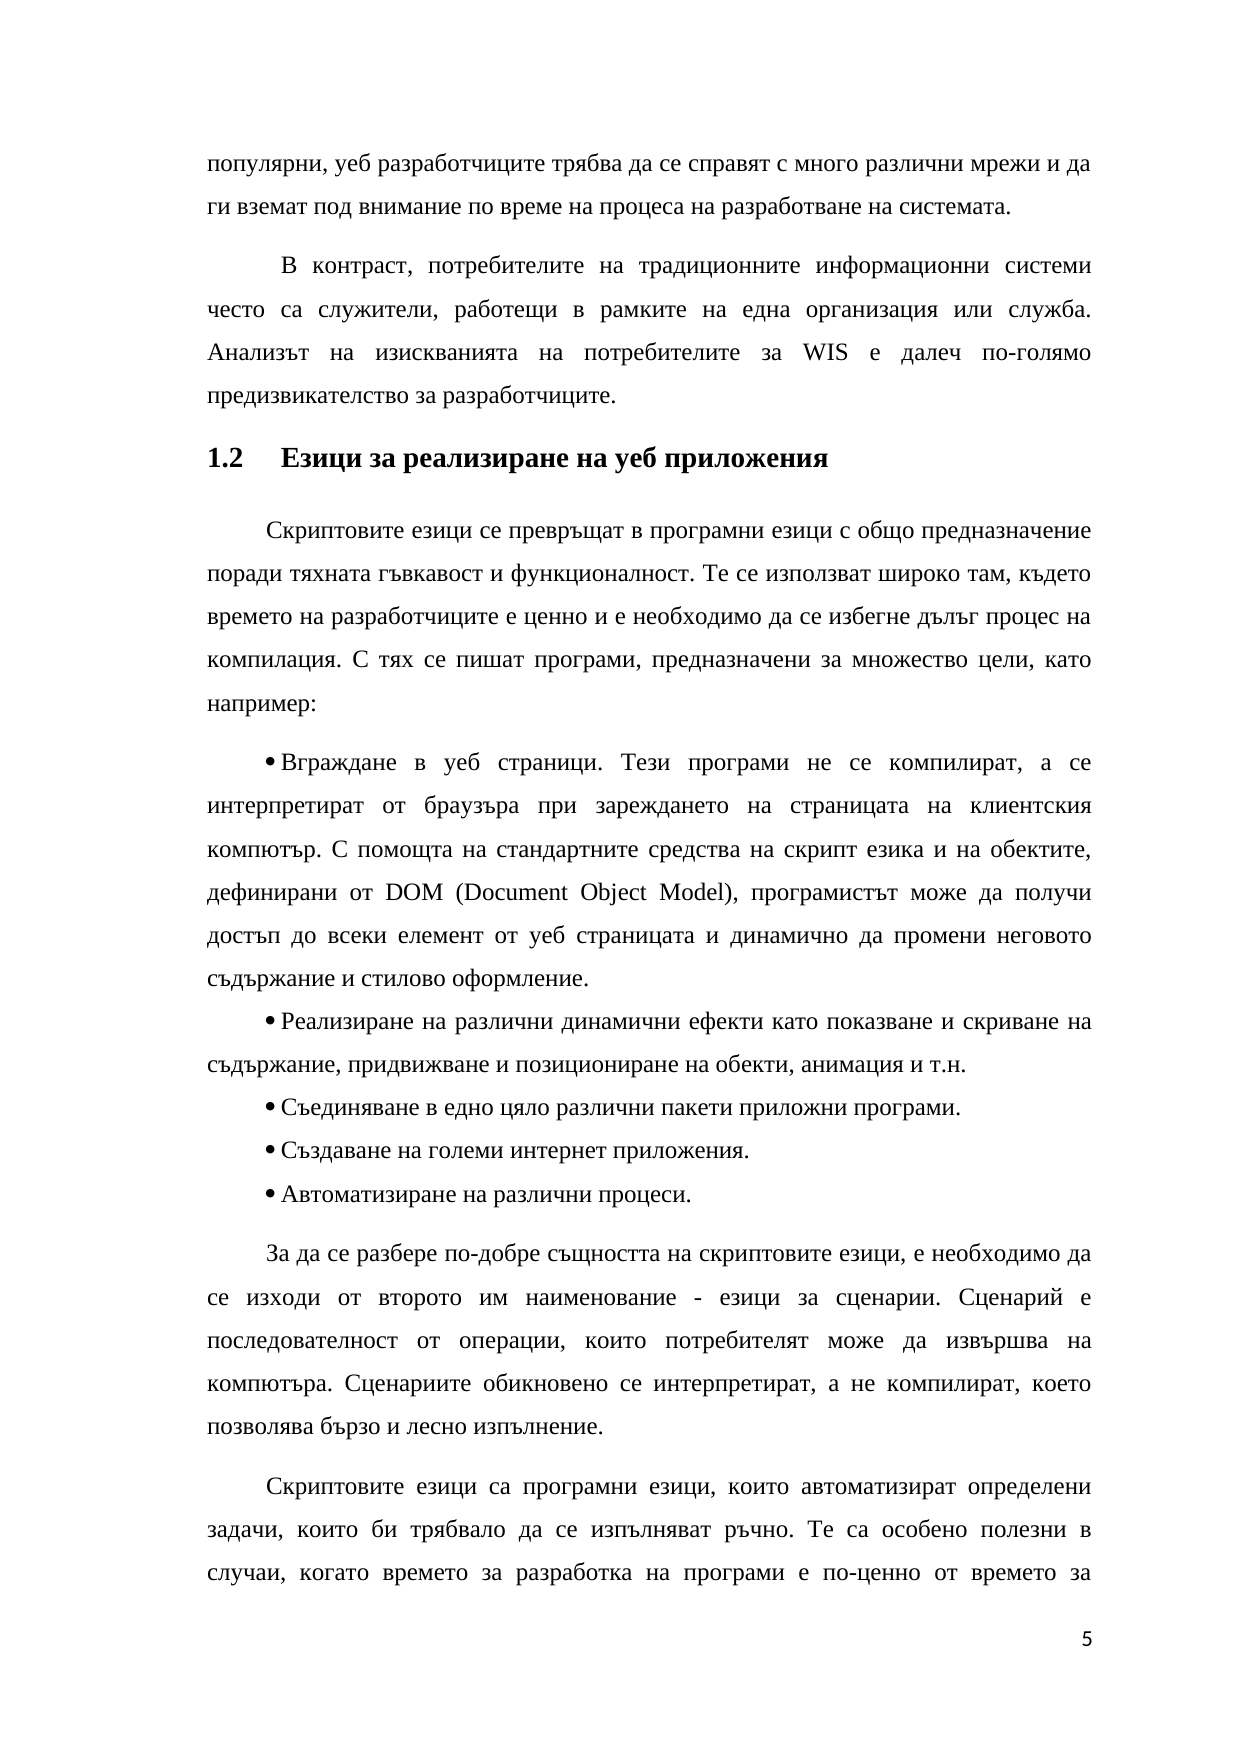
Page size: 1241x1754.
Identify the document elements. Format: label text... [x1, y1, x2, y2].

list Съединяване в едно цяло различни пакети приложни програми. [207, 1092, 1092, 1121]
text Скриптовите езици се превръщат в програмни езици с общо предназначение поради тяхната гъвкавост и функционалност. Те се използват широко там, където времето на разработчиците е ценно и е необходимо да се избегне дълъг процес на компилация. С тях се пишат програми, предназначени за множество цели, като например: [207, 515, 1092, 716]
text В контраст, потребителите на традиционните информационни системи често са служители, работещи в рамките на една организация или служба. Анализът на изискванията на потребителите за WIS е далеч по-голямо предизвикателство за разработчиците. [207, 251, 1092, 409]
subtitle Езици за реализиране на уеб приложения [207, 440, 1092, 473]
text За да се разбере по-добре същността на скриптовите езици, е необходимо да се изходи от второто им наименование - езици за сценарии. Сценарий е последователност от операции, които потребителят може да извършва на компютъра. Сценариите обикновено се интерпретират, а не компилират, което позволява бързо и лесно изпълнение. [207, 1238, 1092, 1440]
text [207, 1471, 1092, 1586]
list Създаване на големи интернет приложения. [207, 1136, 1092, 1164]
list Реализиране на различни динамични ефекти като показване и скриване на съдържание, придвижване и позициониране на обекти, анимация и т.н. [207, 1006, 1092, 1078]
list Автоматизиране на различни процеси. [207, 1179, 1092, 1207]
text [207, 148, 1092, 219]
list Вграждане в уеб страници. Тези програми не се компилират, а се интерпретират от браузъра при зареждането на страницата на клиентския компютър. С помощта на стандартните средства на скрипт езика и на обектите, дефинирани от DOM (Document Object Model), програмистът може да получи достъп до всеки елемент от уеб страницата и динамично да промени неговото съдържание и стилово оформление. [207, 747, 1092, 992]
